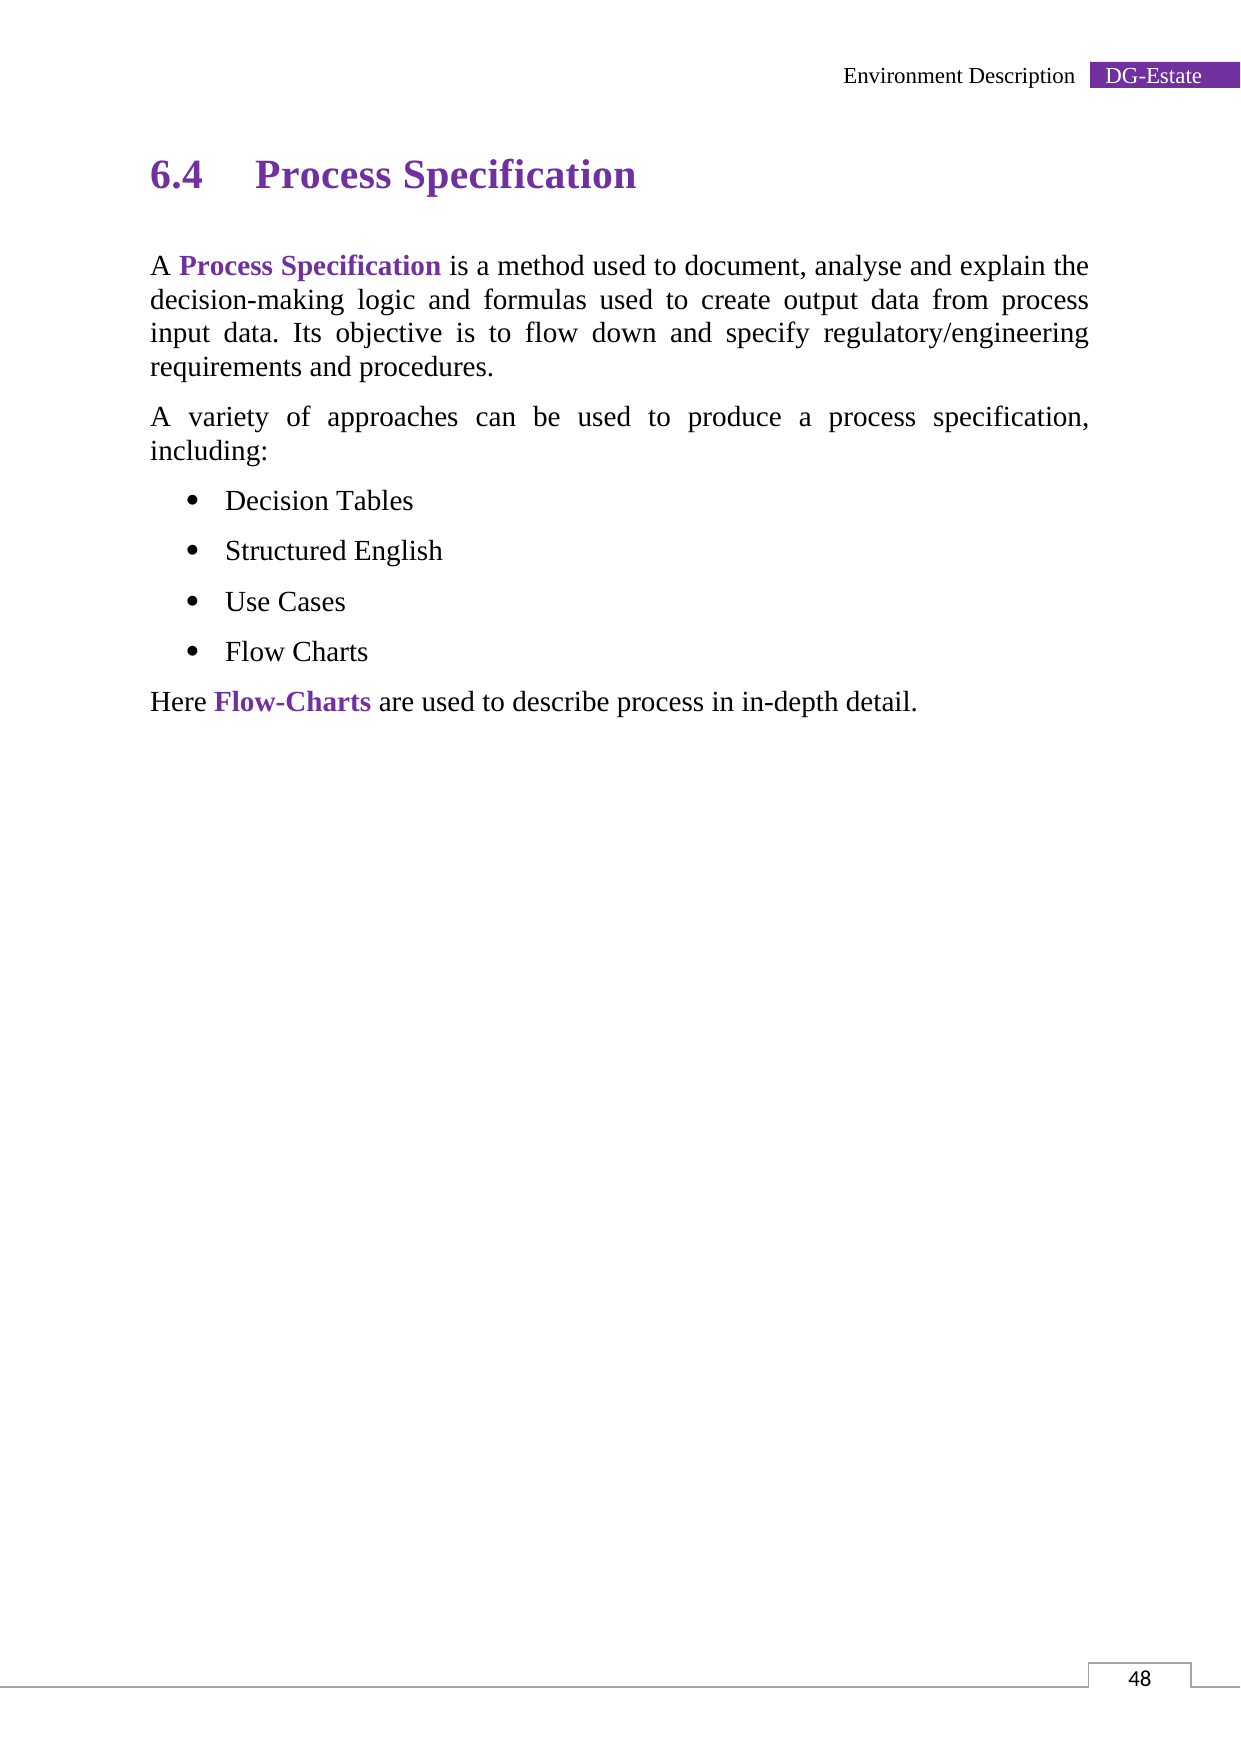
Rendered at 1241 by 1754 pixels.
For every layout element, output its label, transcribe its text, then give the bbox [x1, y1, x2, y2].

list Decision Tables [187, 483, 1090, 517]
subtitle Process Specification [150, 150, 1090, 198]
list Flow Charts [187, 634, 1090, 668]
list Structured English [187, 533, 1090, 567]
text Here Flow-Charts are used to describe process in in-depth detail. [150, 684, 1090, 718]
text A variety of approaches can be used to produce a process specification, including: [150, 399, 1090, 466]
list Use Cases [187, 584, 1090, 617]
text A Process Specification is a method used to document, analyse and explain the decision-making logic and formulas used to create output data from process input data. Its objective is to flow down and specify regulatory/engineering requirements and procedures. [150, 248, 1090, 383]
